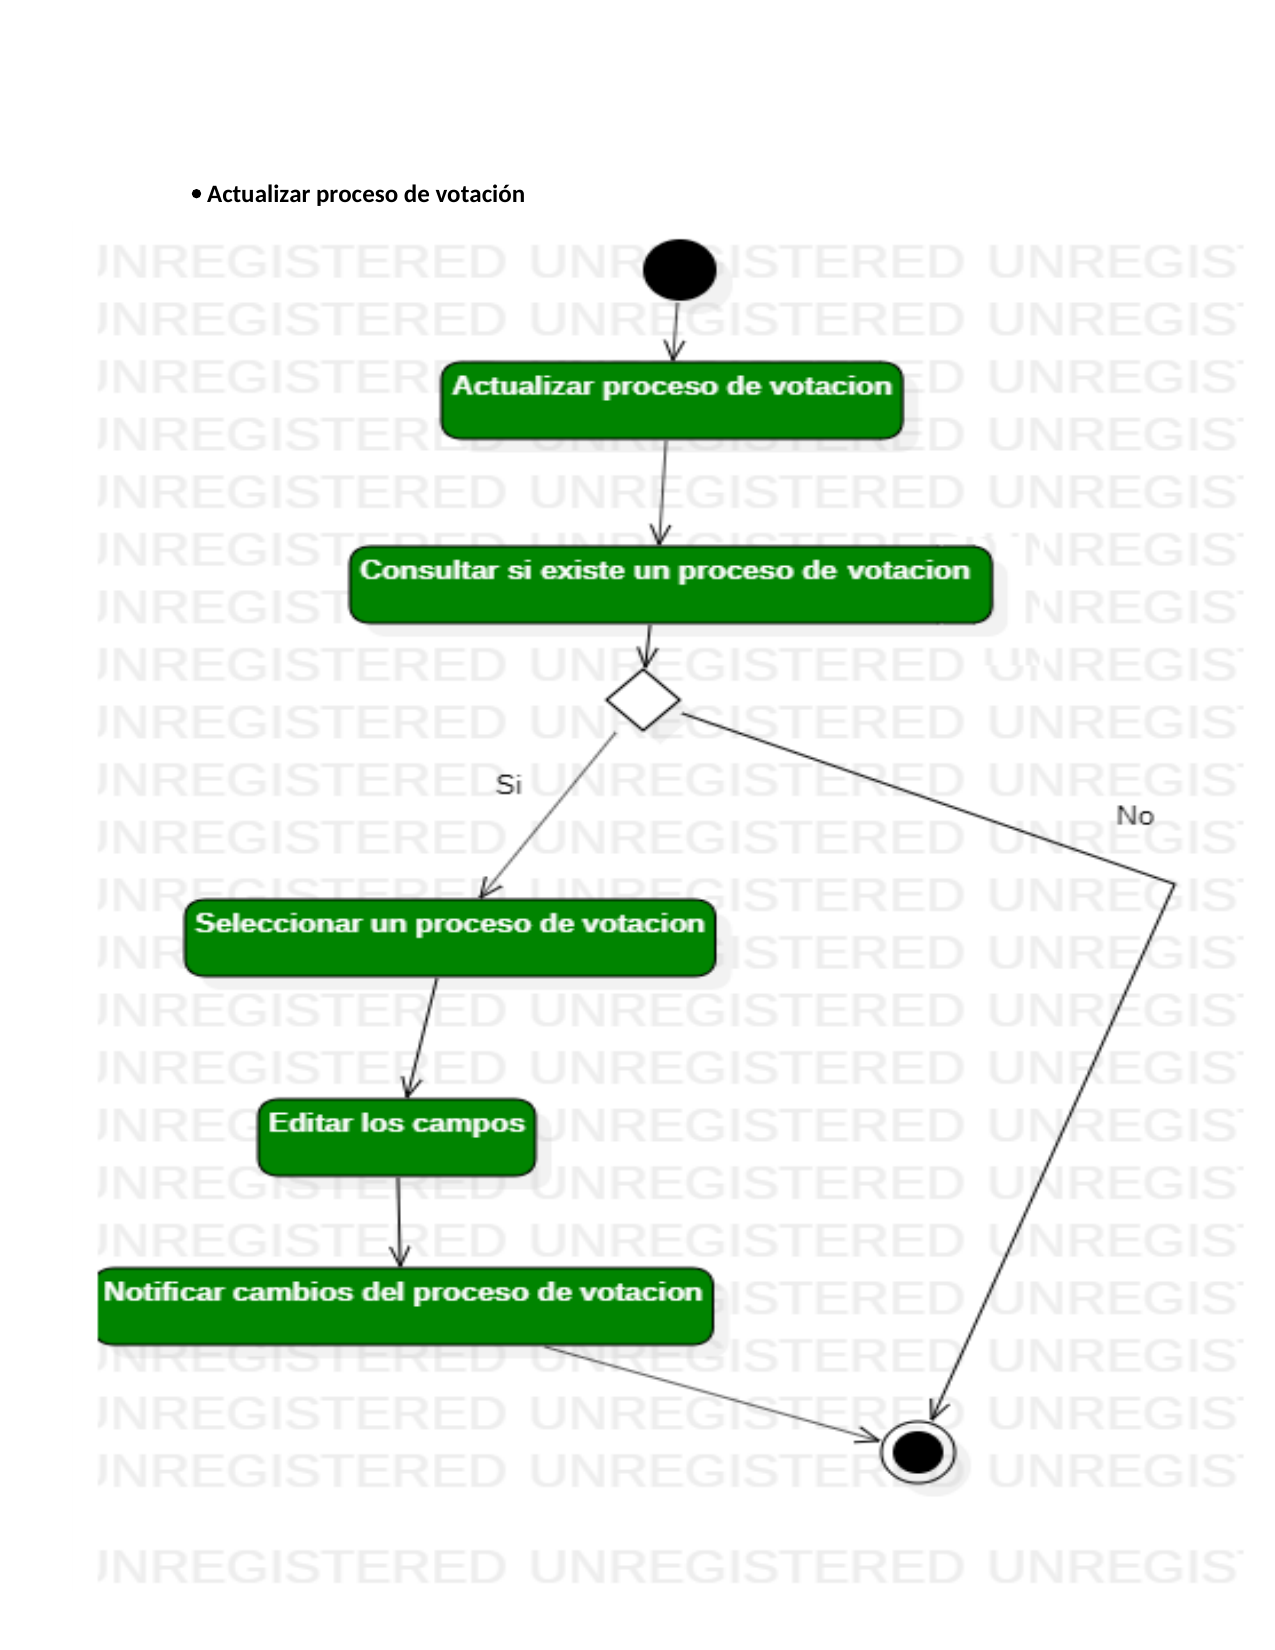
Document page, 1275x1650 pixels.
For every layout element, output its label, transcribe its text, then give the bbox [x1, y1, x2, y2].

picture [71, 221, 1267, 1591]
list Actualizar proceso de votación [192, 178, 1098, 209]
